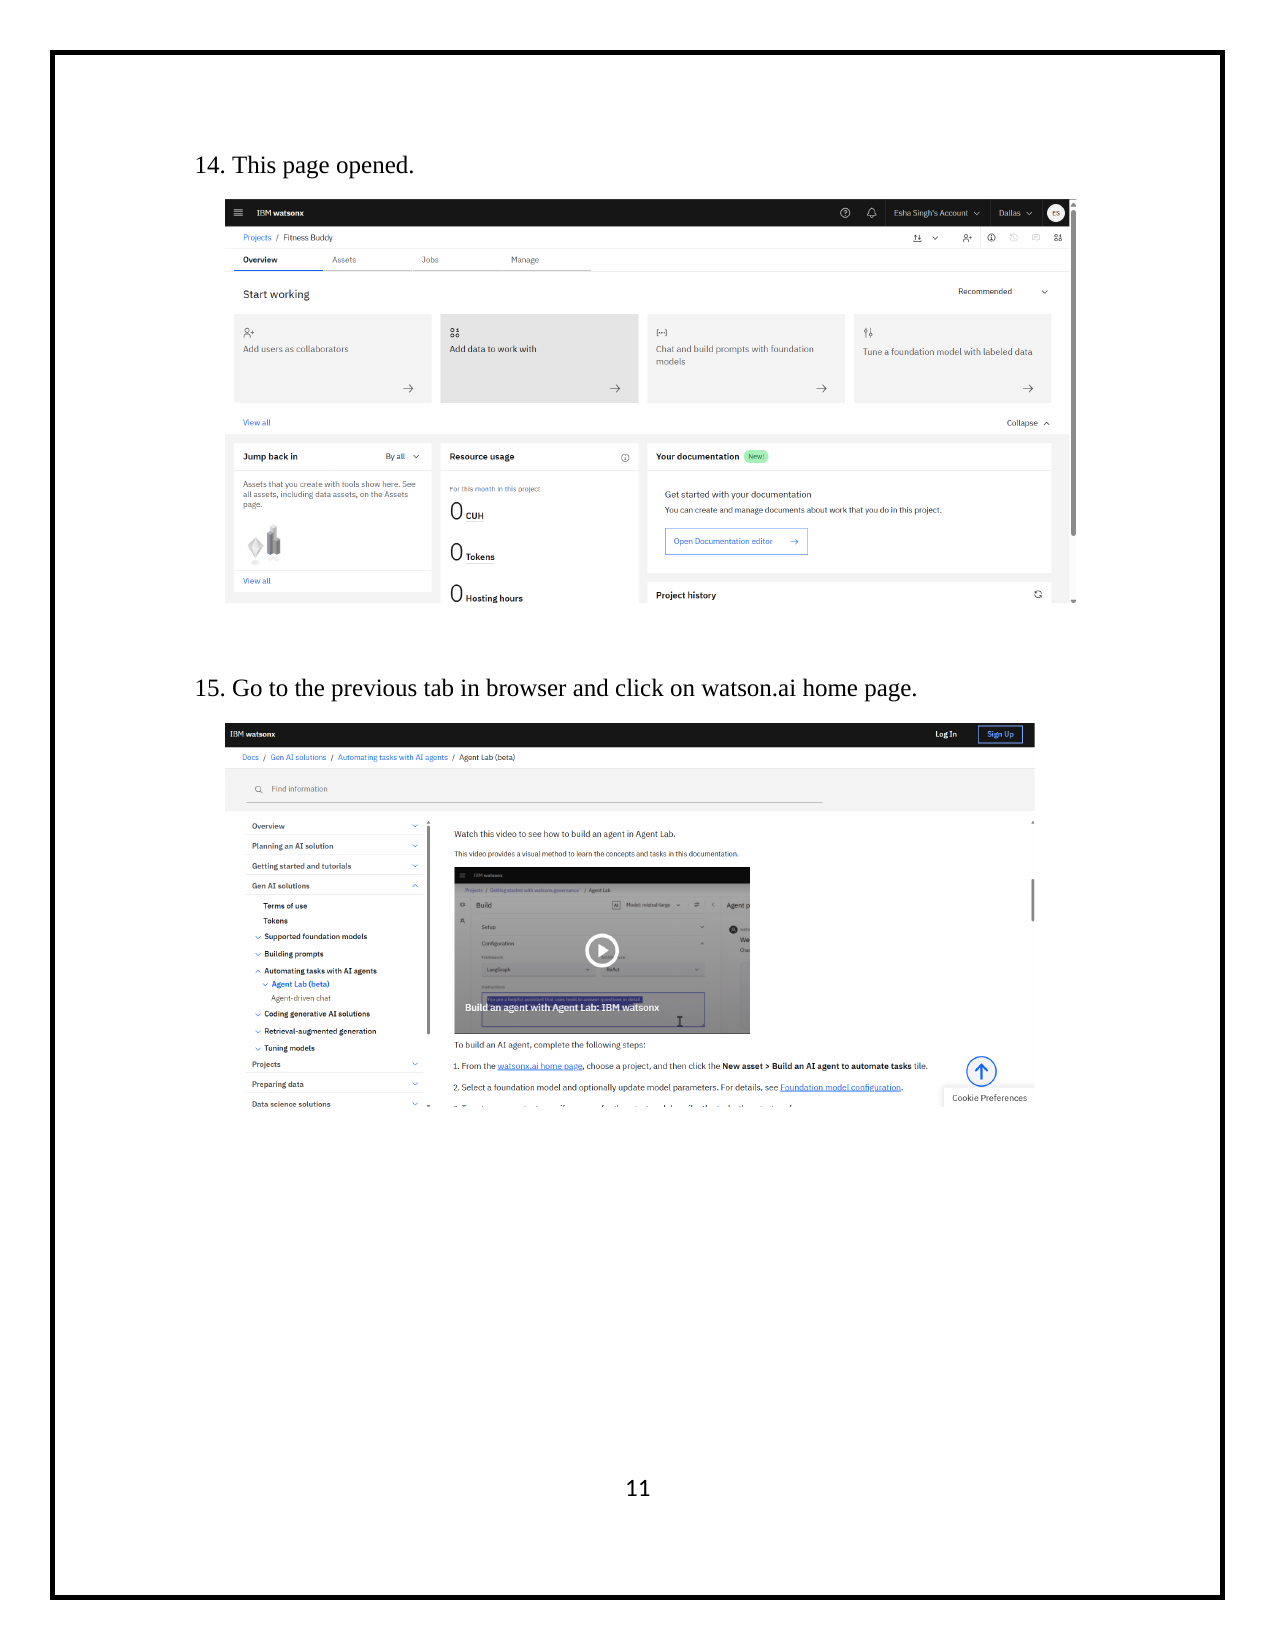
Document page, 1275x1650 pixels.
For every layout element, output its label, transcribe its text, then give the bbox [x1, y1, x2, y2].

picture [225, 199, 1077, 603]
list This page opened. [194, 150, 1125, 179]
list Go to the previous tab in browser and click on watson.ai home page. [194, 673, 1125, 702]
picture [225, 723, 1035, 1107]
